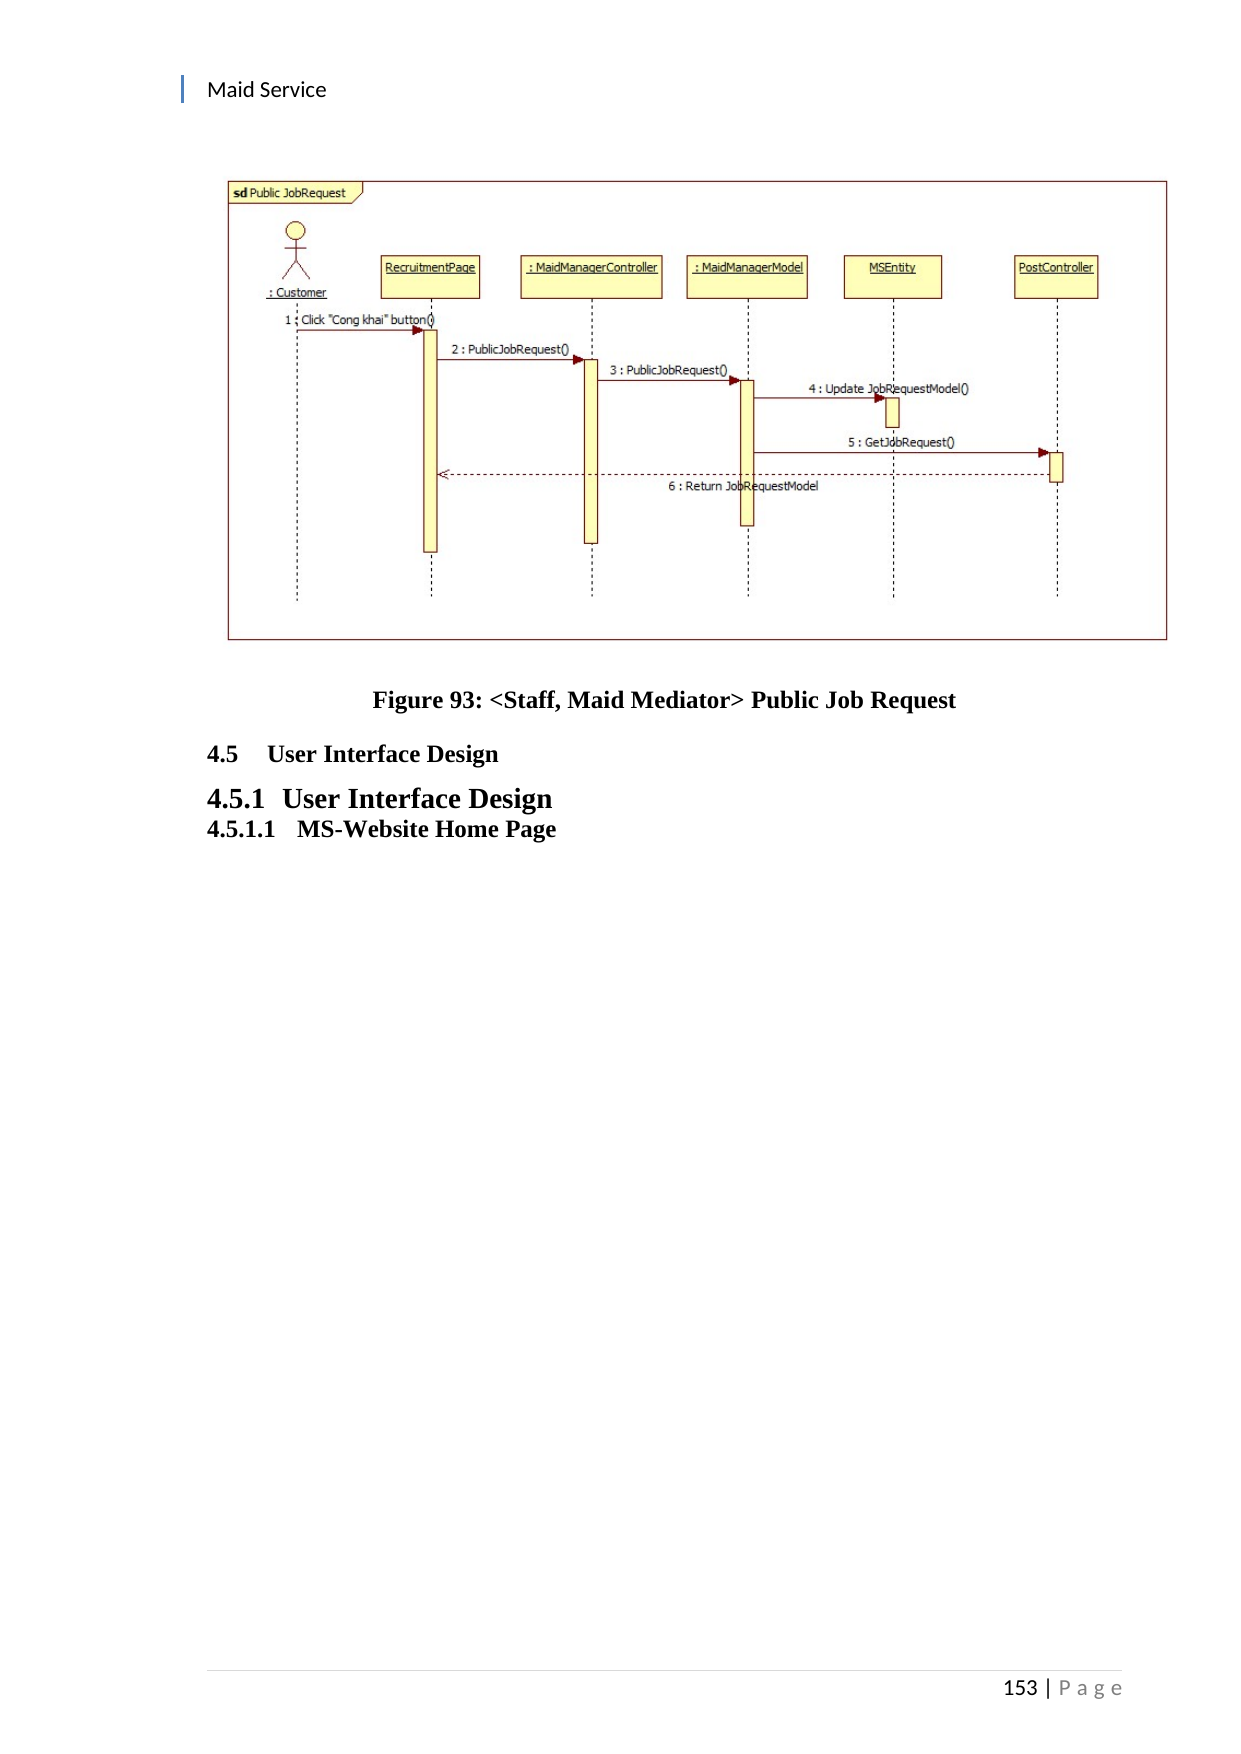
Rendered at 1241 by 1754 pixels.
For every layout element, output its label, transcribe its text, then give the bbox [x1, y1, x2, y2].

subtitle User Interface Design [207, 781, 1122, 814]
subtitle MS-Website Home Page [207, 814, 1122, 843]
picture [206, 160, 1188, 661]
subtitle User Interface Design [207, 739, 1122, 768]
